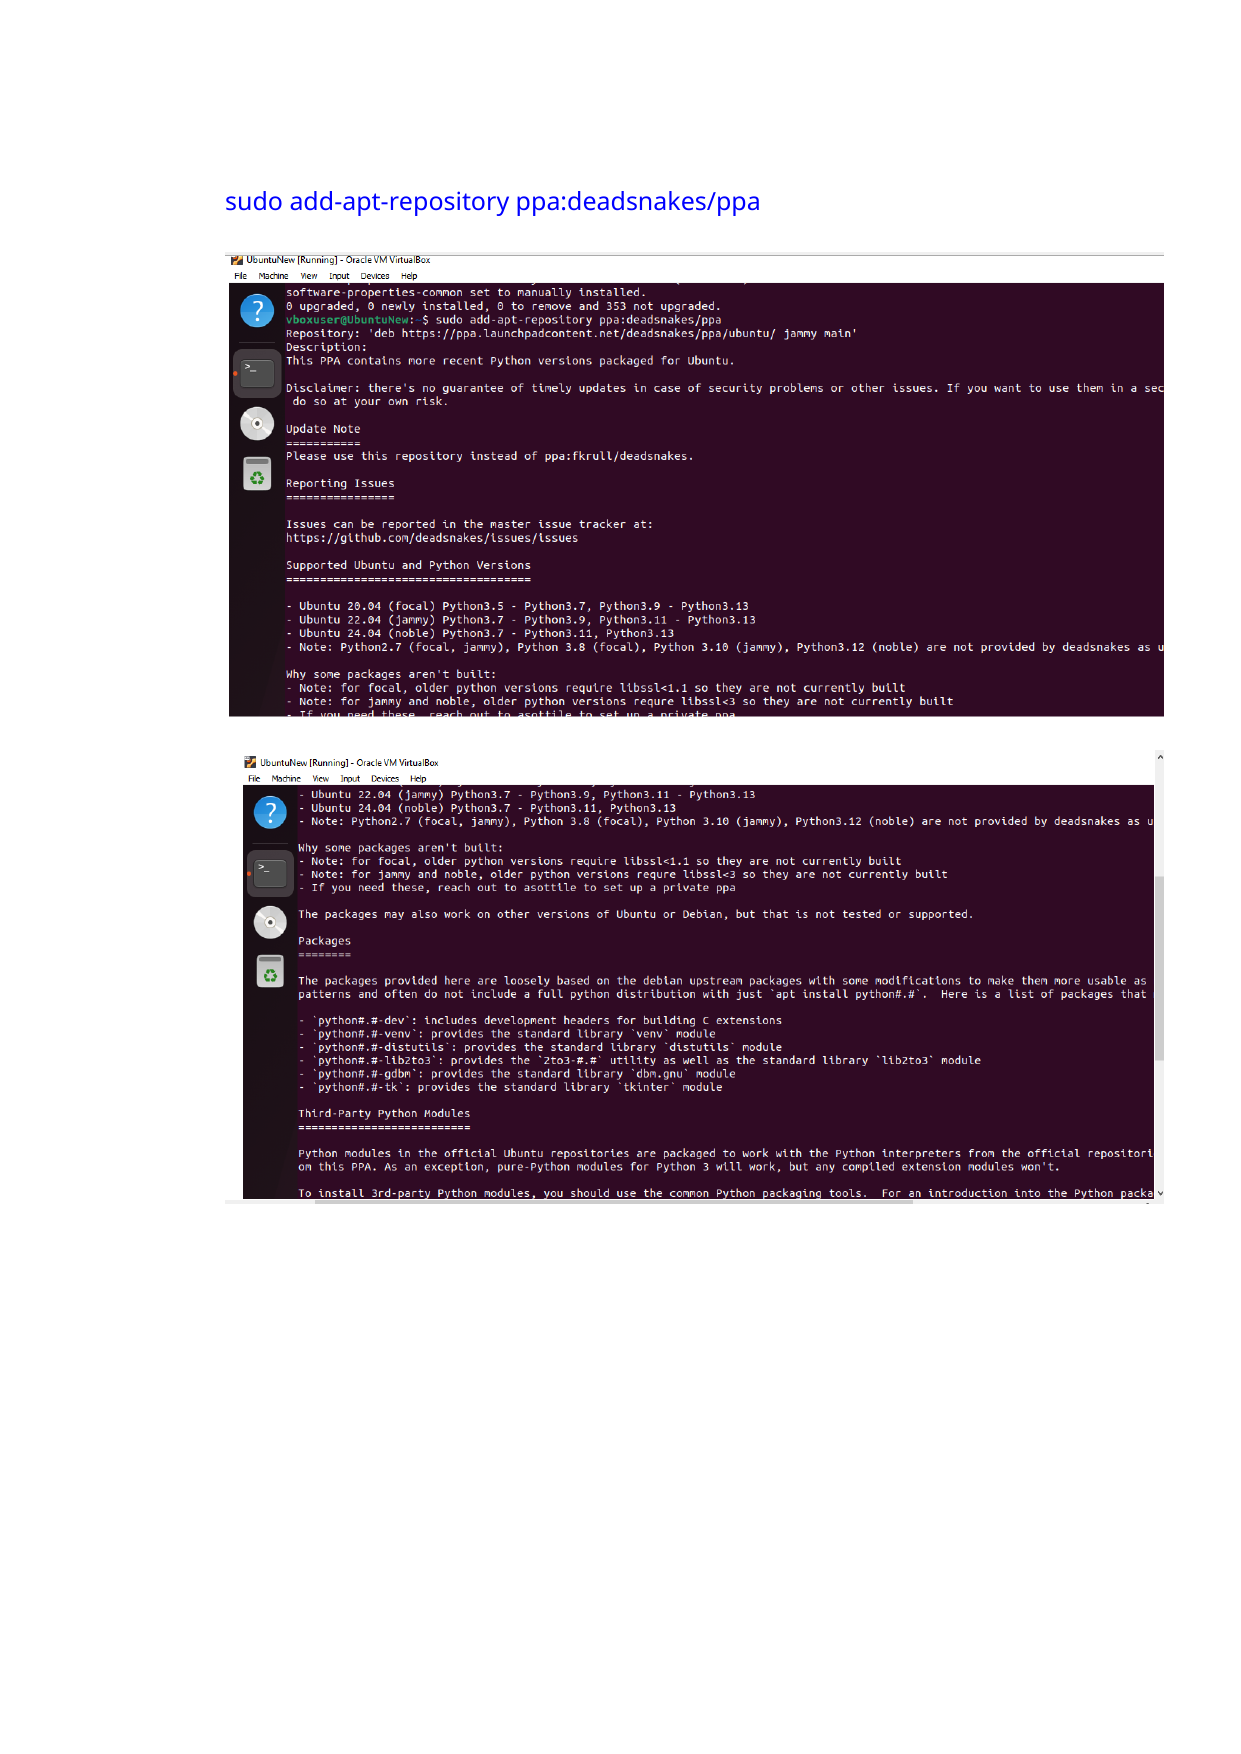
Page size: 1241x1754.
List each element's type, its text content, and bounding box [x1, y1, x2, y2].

picture [225, 252, 1164, 717]
picture [225, 750, 1164, 1204]
list sudo add-apt-repository ppa:deadsnakes/ppa [225, 184, 1090, 218]
